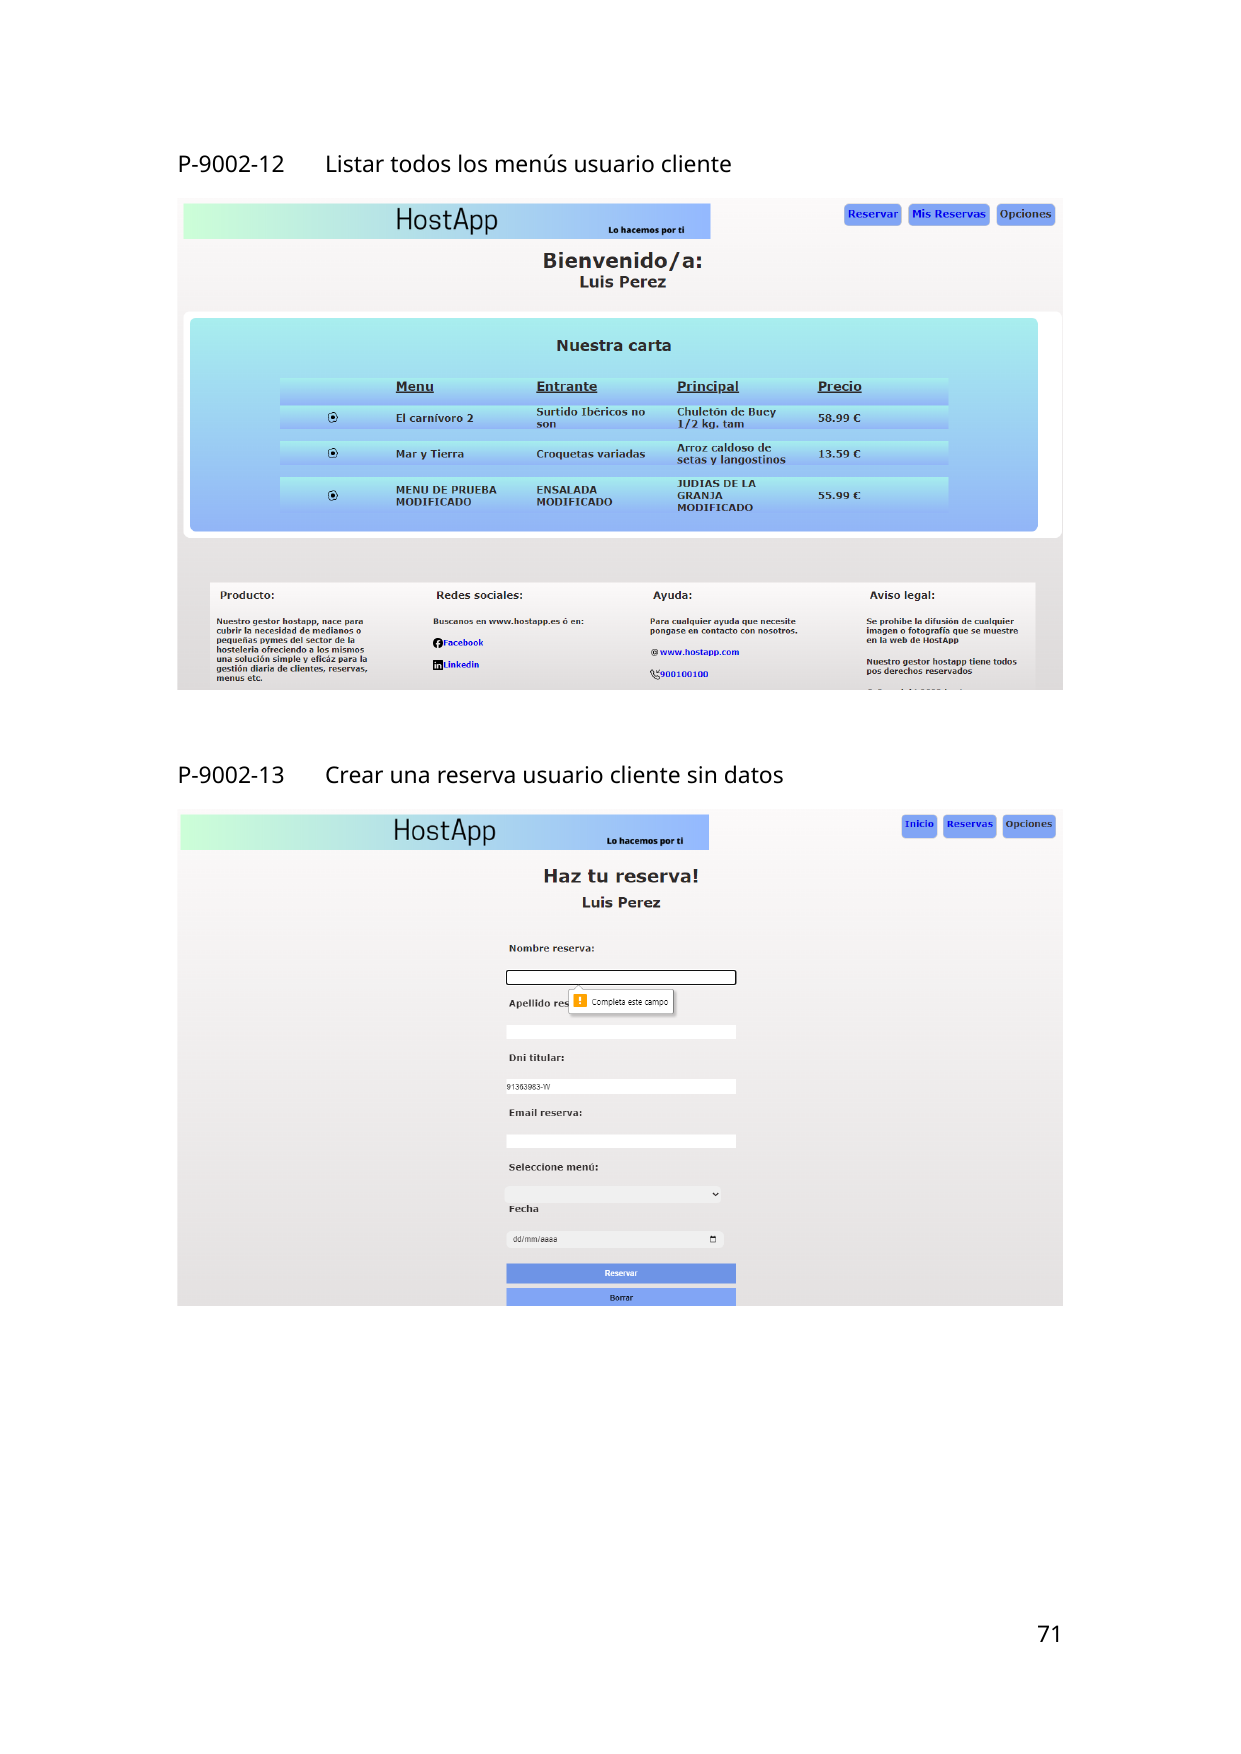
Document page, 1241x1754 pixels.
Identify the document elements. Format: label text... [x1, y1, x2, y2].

picture [177, 198, 1063, 690]
picture [177, 809, 1063, 1306]
text P-9002-13 Crear una reserva usuario cliente sin datos [177, 759, 1063, 791]
text P-9002-12 Listar todos los menús usuario cliente [177, 148, 1063, 179]
